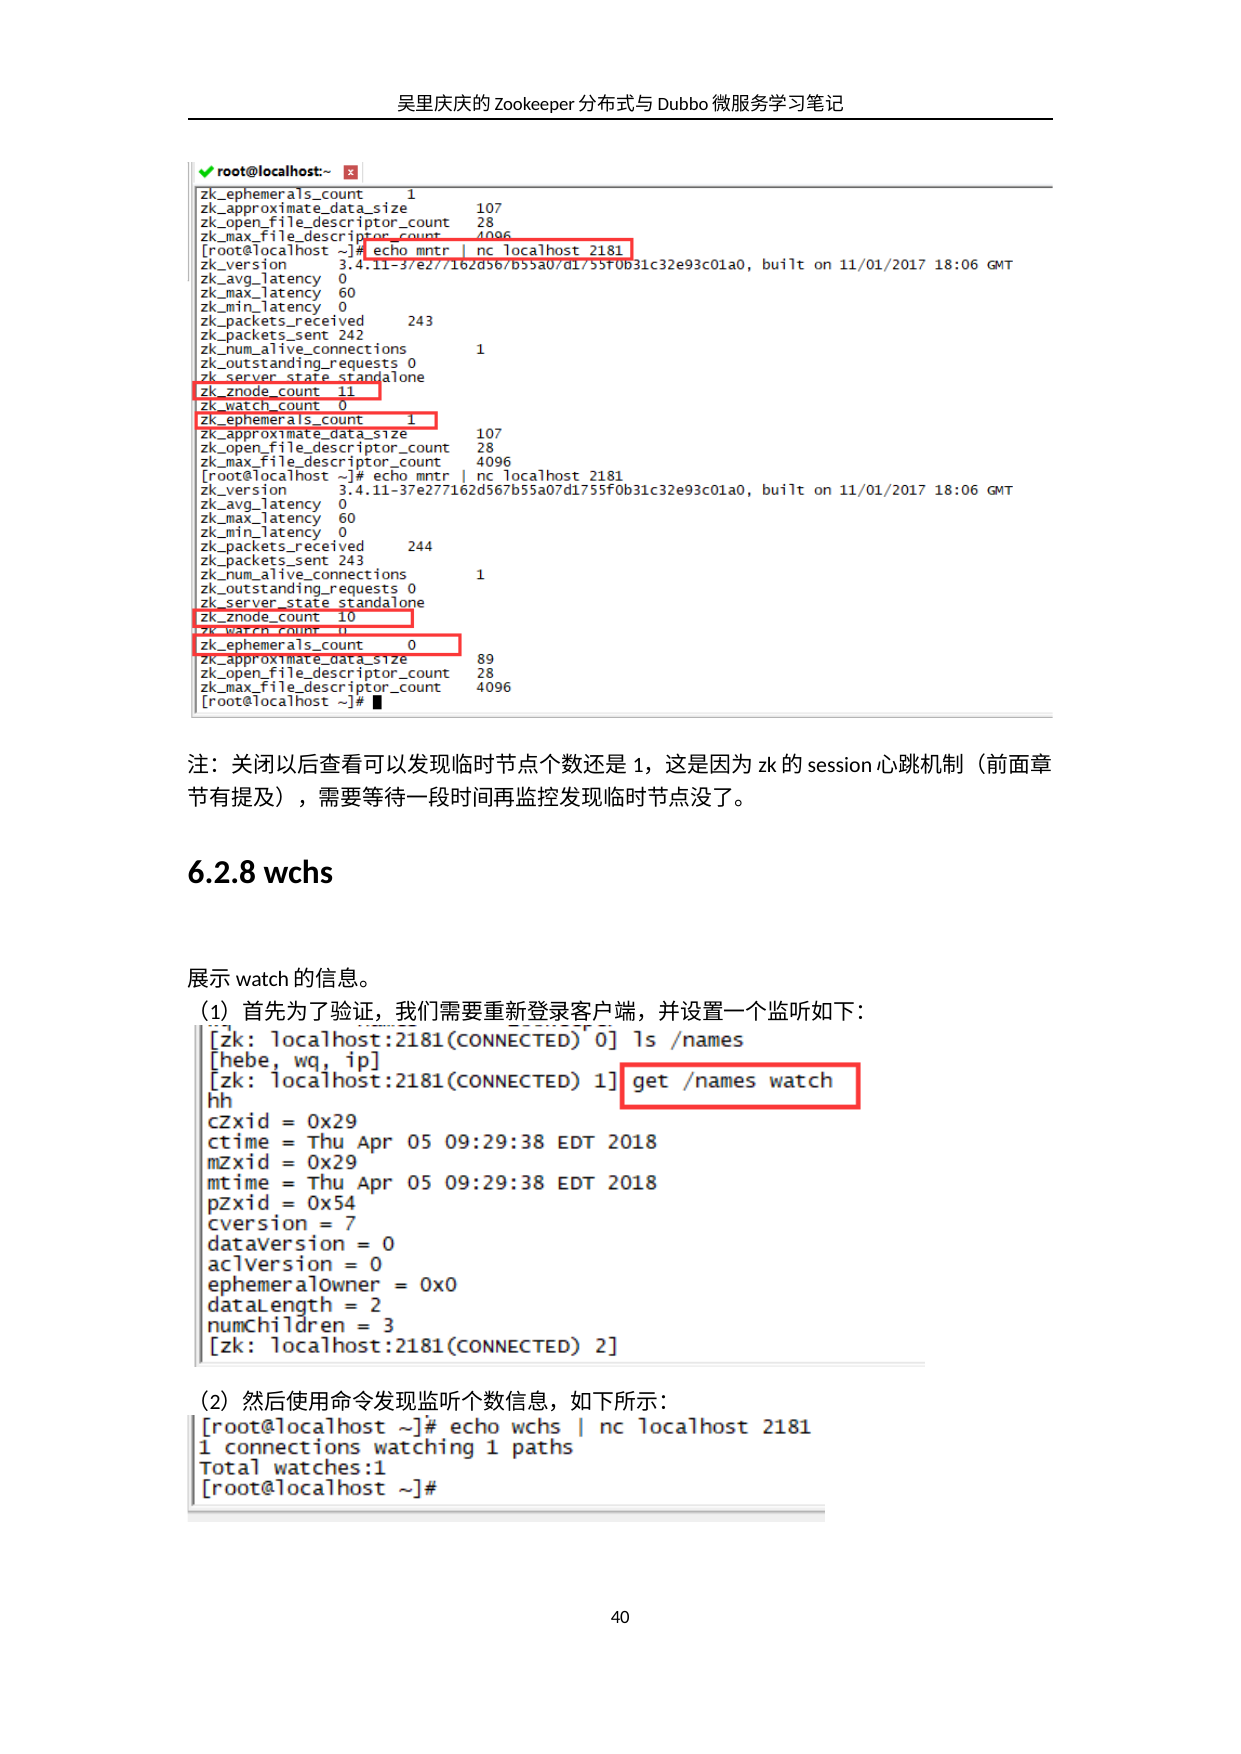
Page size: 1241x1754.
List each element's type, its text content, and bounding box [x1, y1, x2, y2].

subtitle 6.2.8 wchs [187, 839, 1053, 904]
picture [187, 1415, 825, 1522]
text （1）首先为了验证，我们需要重新登录客户端，并设置一个监听如下： [187, 993, 1053, 1026]
picture [187, 162, 1053, 718]
text 展示watch的信息。 [187, 961, 1053, 993]
picture [187, 1025, 925, 1367]
text （2）然后使用命令发现监听个数信息，如下所示： [187, 1383, 1053, 1416]
text 注：关闭以后查看可以发现临时节点个数还是1，这是因为zk的session心跳机制（前面章节有提及），需要等待一段时间再监控发现临时节点没了。 [187, 747, 1053, 812]
